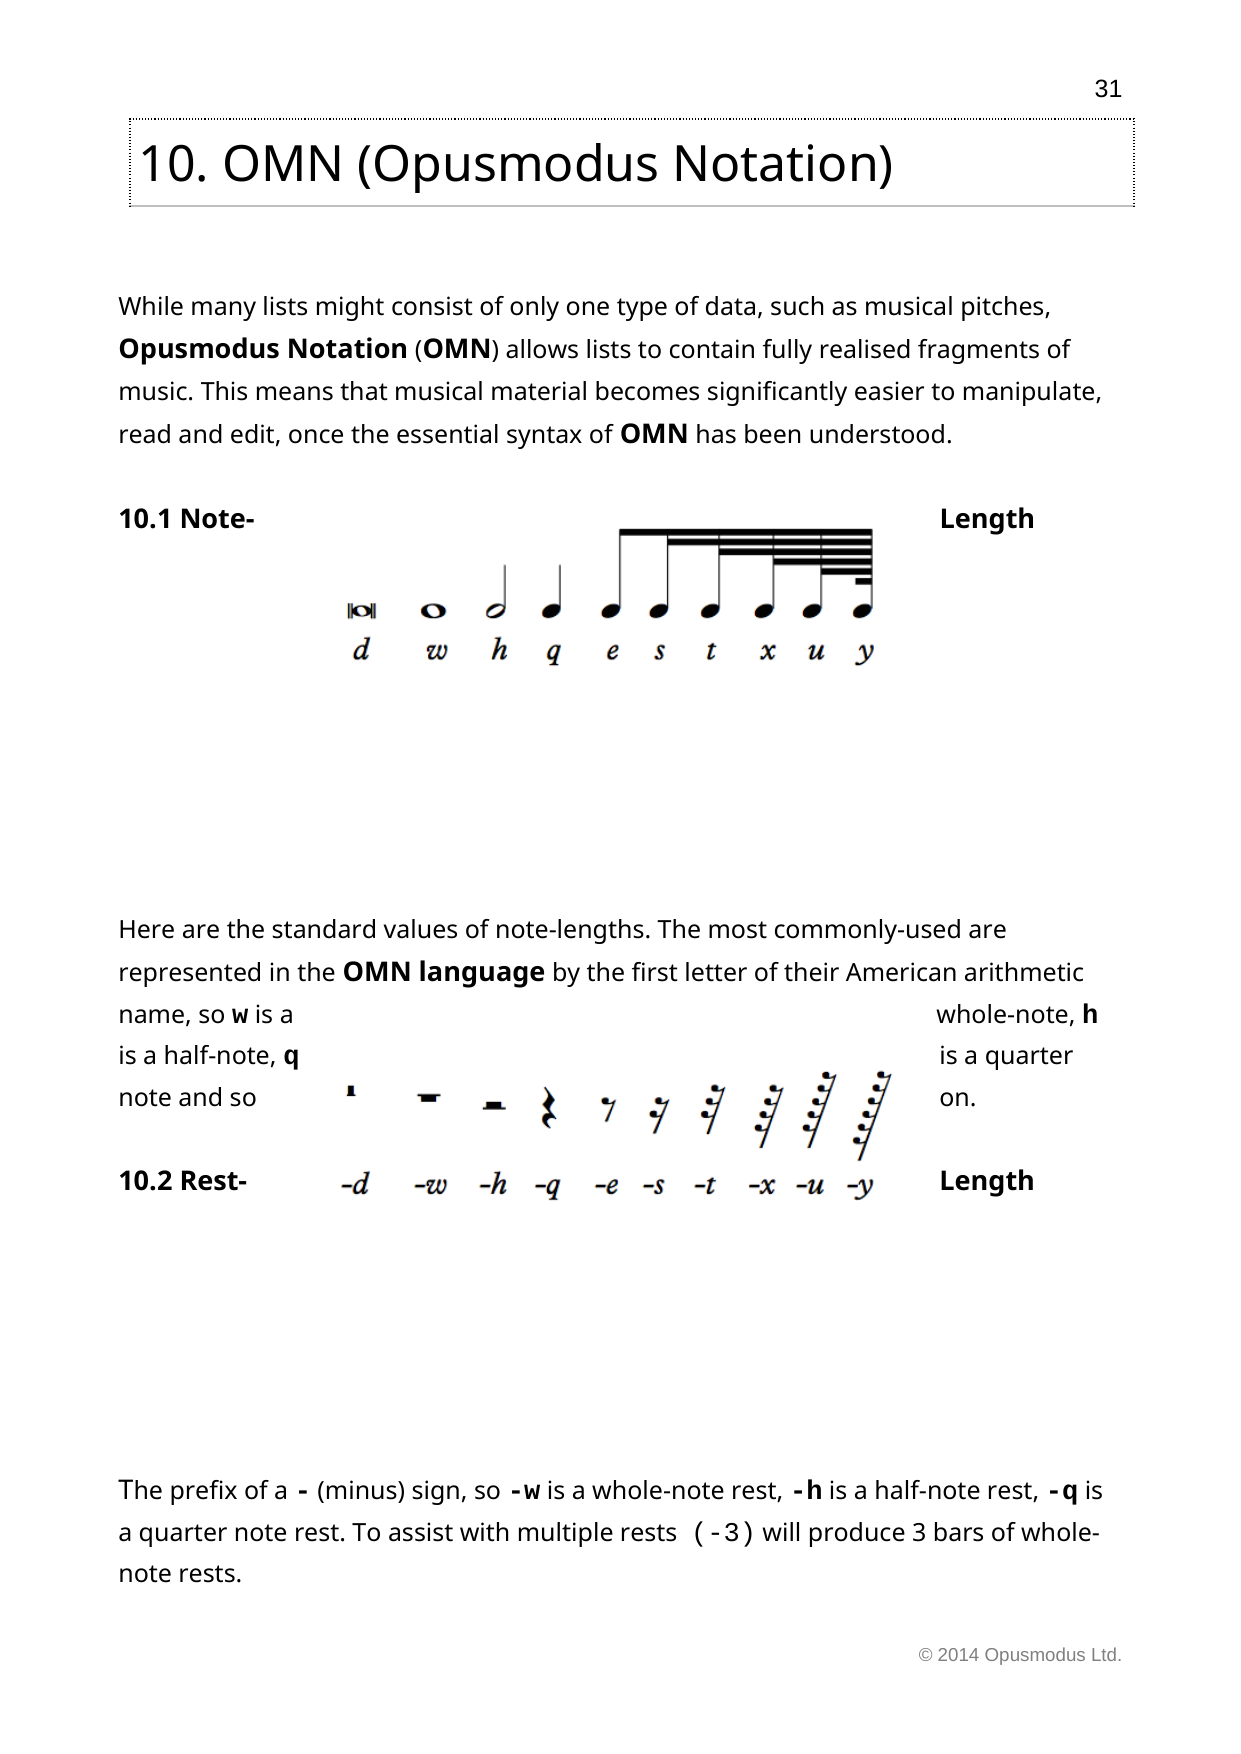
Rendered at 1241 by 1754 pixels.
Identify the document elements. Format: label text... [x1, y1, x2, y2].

table_header 10. OMN (Opusmodus Notation) [130, 118, 1134, 204]
text 10.2 Rest-Length [915, 1161, 1122, 1198]
picture [323, 1043, 915, 1224]
picture [323, 506, 915, 687]
text The prefix of a - (minus) sign, so -w is a whole-note rest, -h is a half-note rest, -q is a quarter note rest. To assist with multiple rests (-3) will produce 3 bars of whole-note rests. [118, 1470, 1122, 1590]
text Here are the standard values of note-lengths. The most commonly-used are represented in the OMN language by the first letter of their American arithmetic name, so w is a whole-note, h is a half-note, q is a quarter note and so on. [118, 911, 1122, 1114]
text While many lists might consist of only one type of data, such as musical pitches, Opusmodus Notation (OMN) allows lists to contain fully realised fragments of music. This means that musical material becomes significantly easier to manipulate, read and edit, once the essential syntax of OMN has been understood. [118, 288, 1122, 451]
text 10.1 Note-Length [118, 499, 1122, 536]
text 10.2 Rest-Length [118, 1161, 323, 1198]
